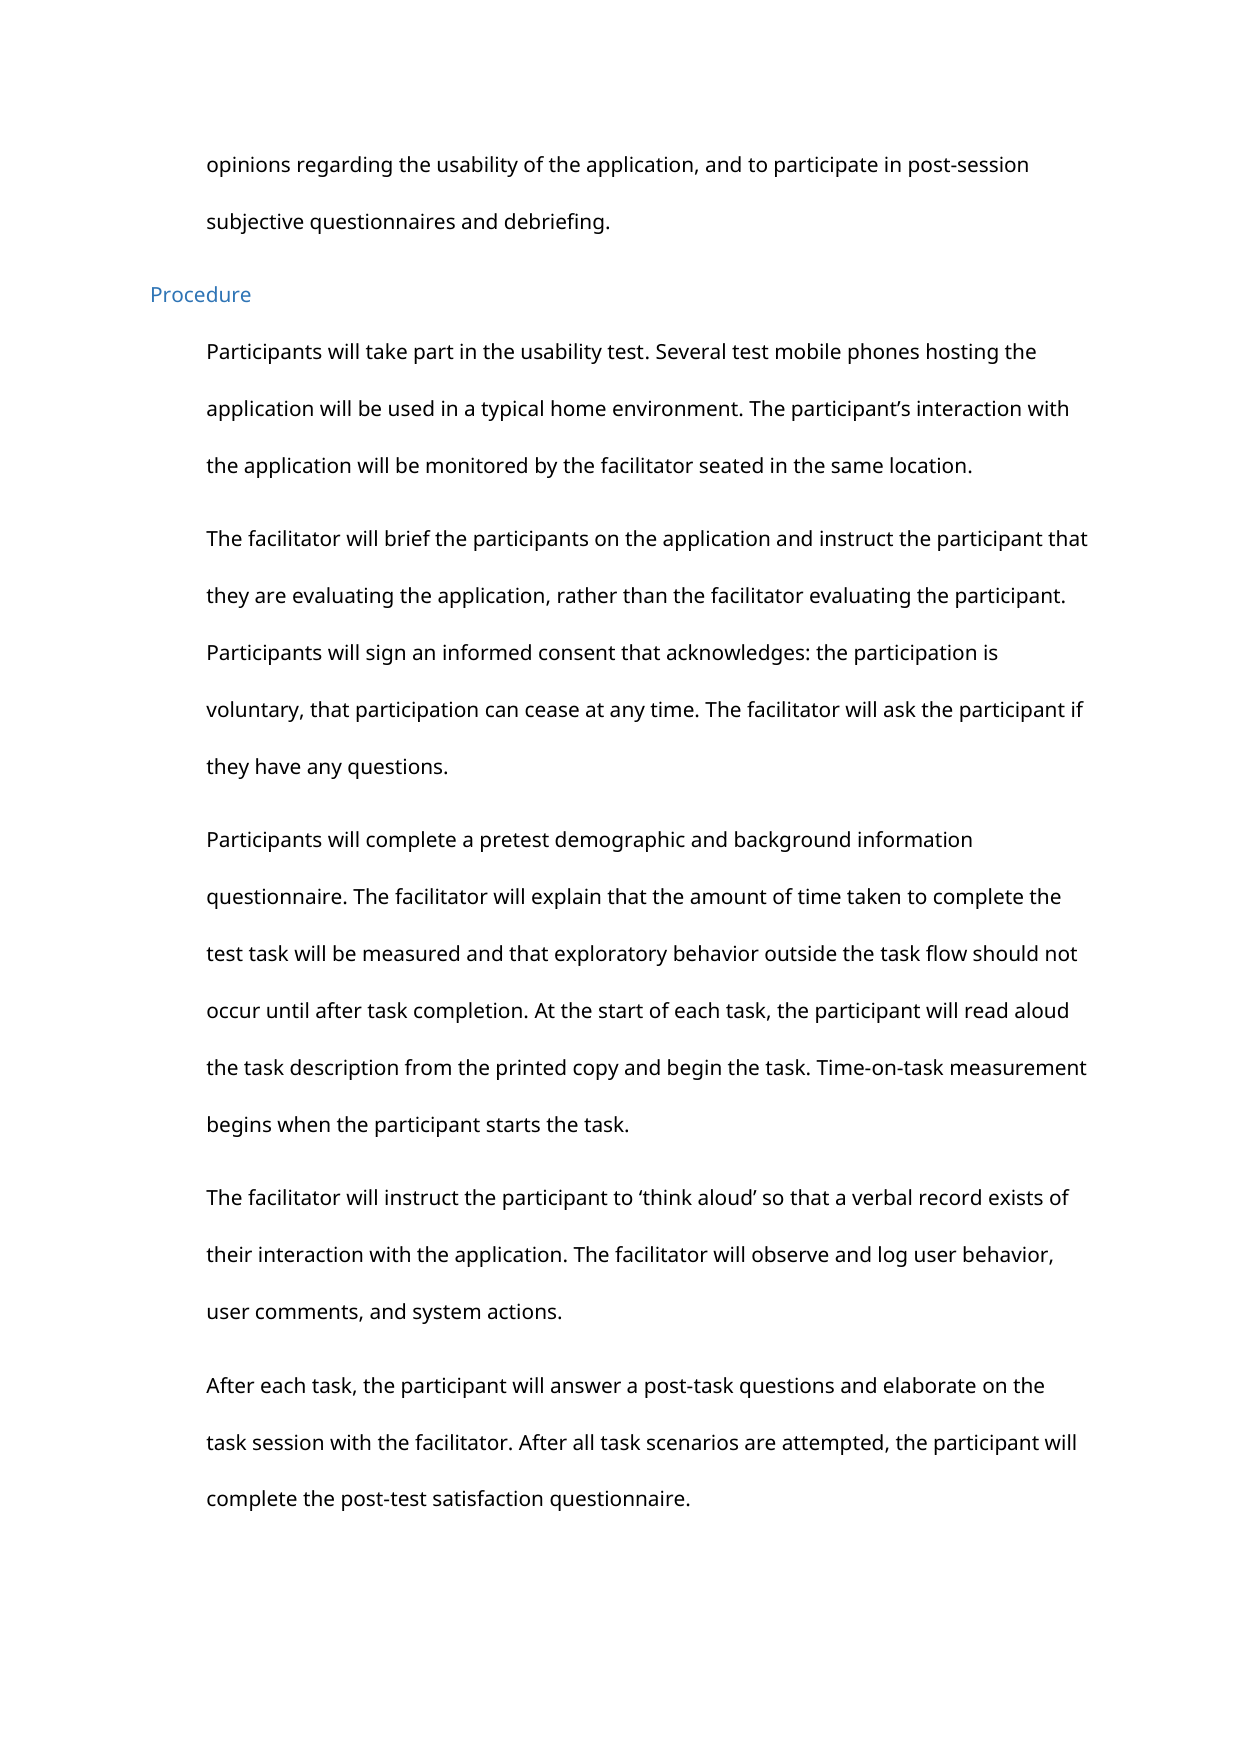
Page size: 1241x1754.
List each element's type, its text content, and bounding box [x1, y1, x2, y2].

text Participants will complete a pretest demographic and background information questionnaire. The facilitator will explain that the amount of time taken to complete the test task will be measured and that exploratory behavior outside the task flow should not occur until after task completion. At the start of each task, the participant will read aloud the task description from the printed copy and begin the task. Time-on-task measurement begins when the participant starts the task. [206, 826, 1090, 1138]
subtitle Procedure [150, 280, 1090, 309]
text After each task, the participant will answer a post-task questions and elaborate on the task session with the facilitator. After all task scenarios are attempted, the participant will complete the post-test satisfaction questionnaire. [206, 1371, 1090, 1513]
text The facilitator will instruct the participant to ‘think aloud’ so that a verbal record exists of their interaction with the application. The facilitator will observe and log user behavior, user comments, and system actions. [206, 1183, 1090, 1326]
text The facilitator will brief the participants on the application and instruct the participant that they are evaluating the application, rather than the facilitator evaluating the participant. Participants will sign an informed consent that acknowledges: the participation is voluntary, that participation can cease at any time. The facilitator will ask the participant if they have any questions. [206, 524, 1090, 781]
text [206, 150, 1090, 235]
text Participants will take part in the usability test. Several test mobile phones hosting the application will be used in a typical home environment. The participant’s interaction with the application will be monitored by the facilitator seated in the same location. [206, 337, 1090, 479]
